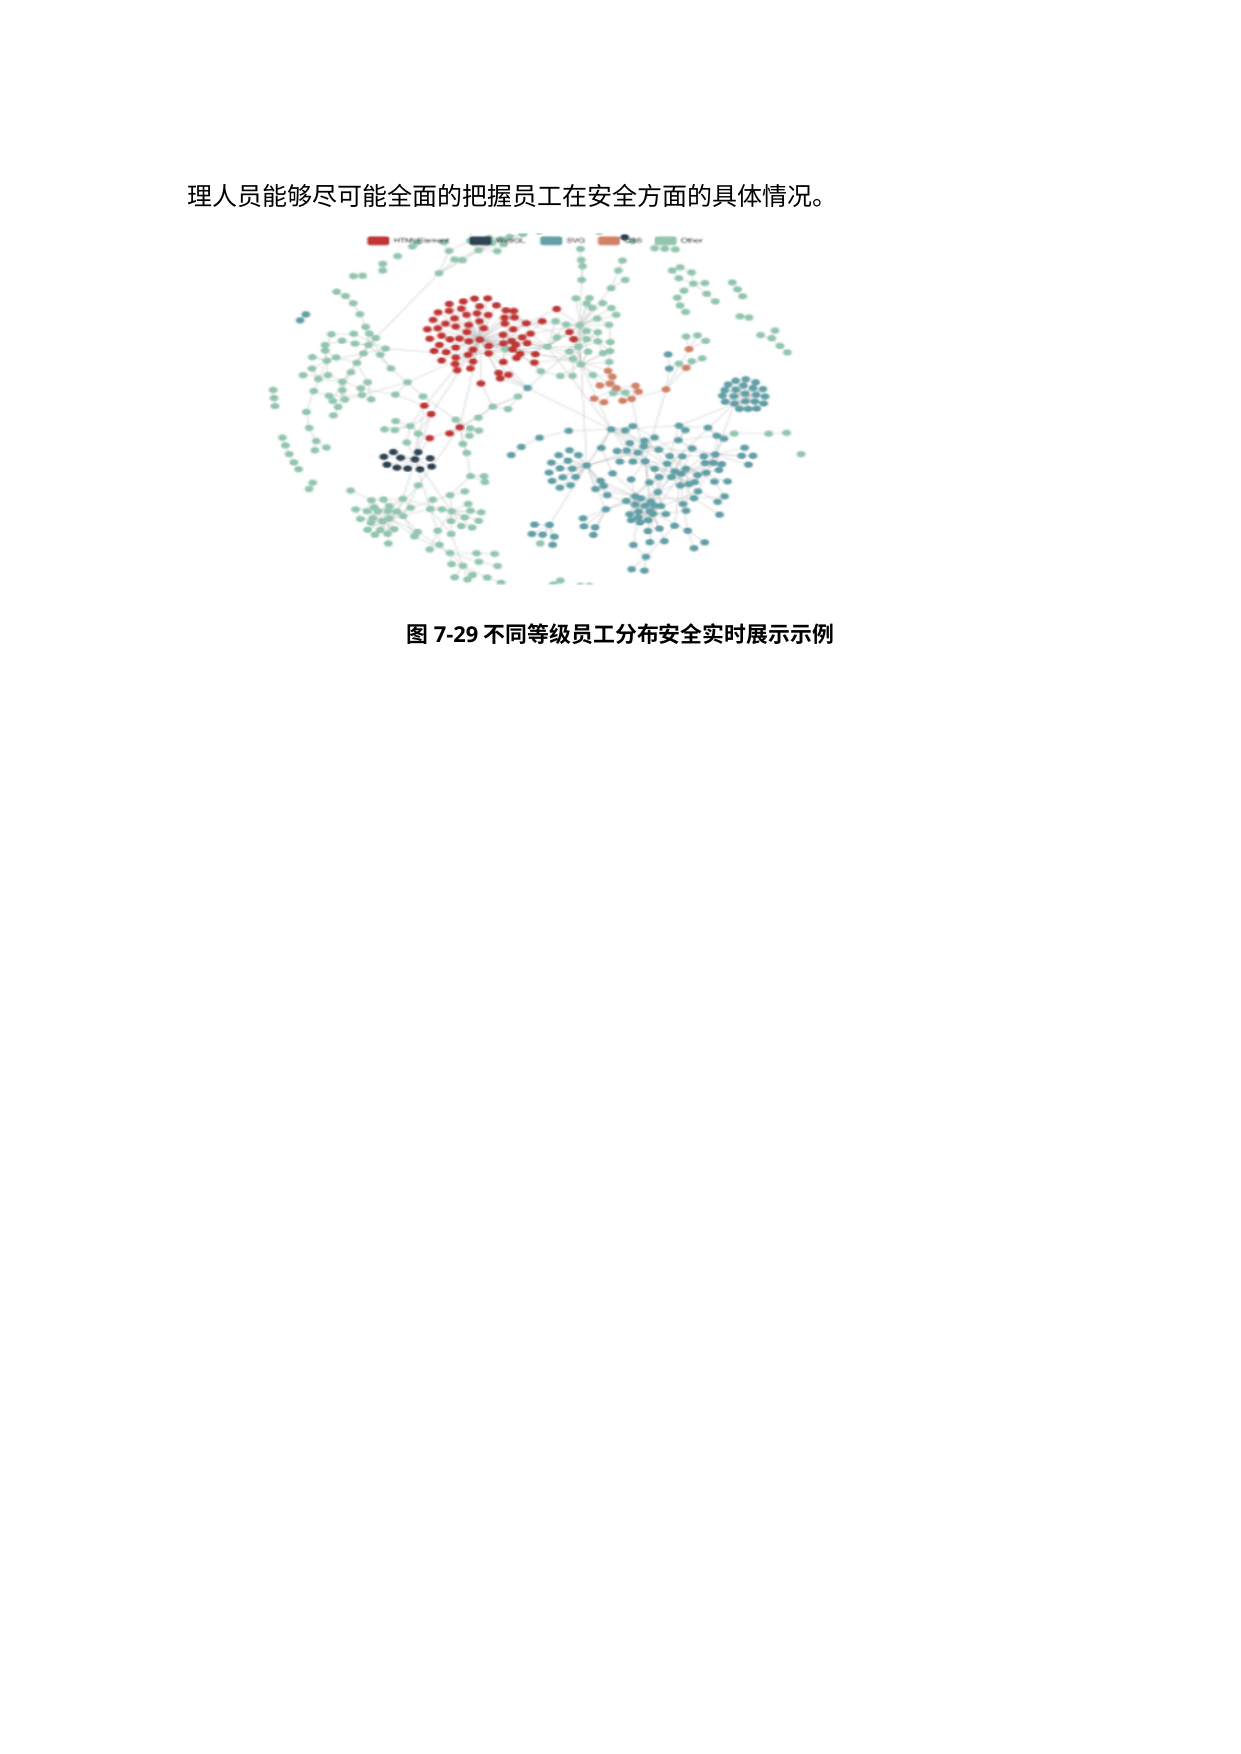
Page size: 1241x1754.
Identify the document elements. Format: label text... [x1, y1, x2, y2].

picture [237, 227, 826, 595]
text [187, 162, 1053, 227]
